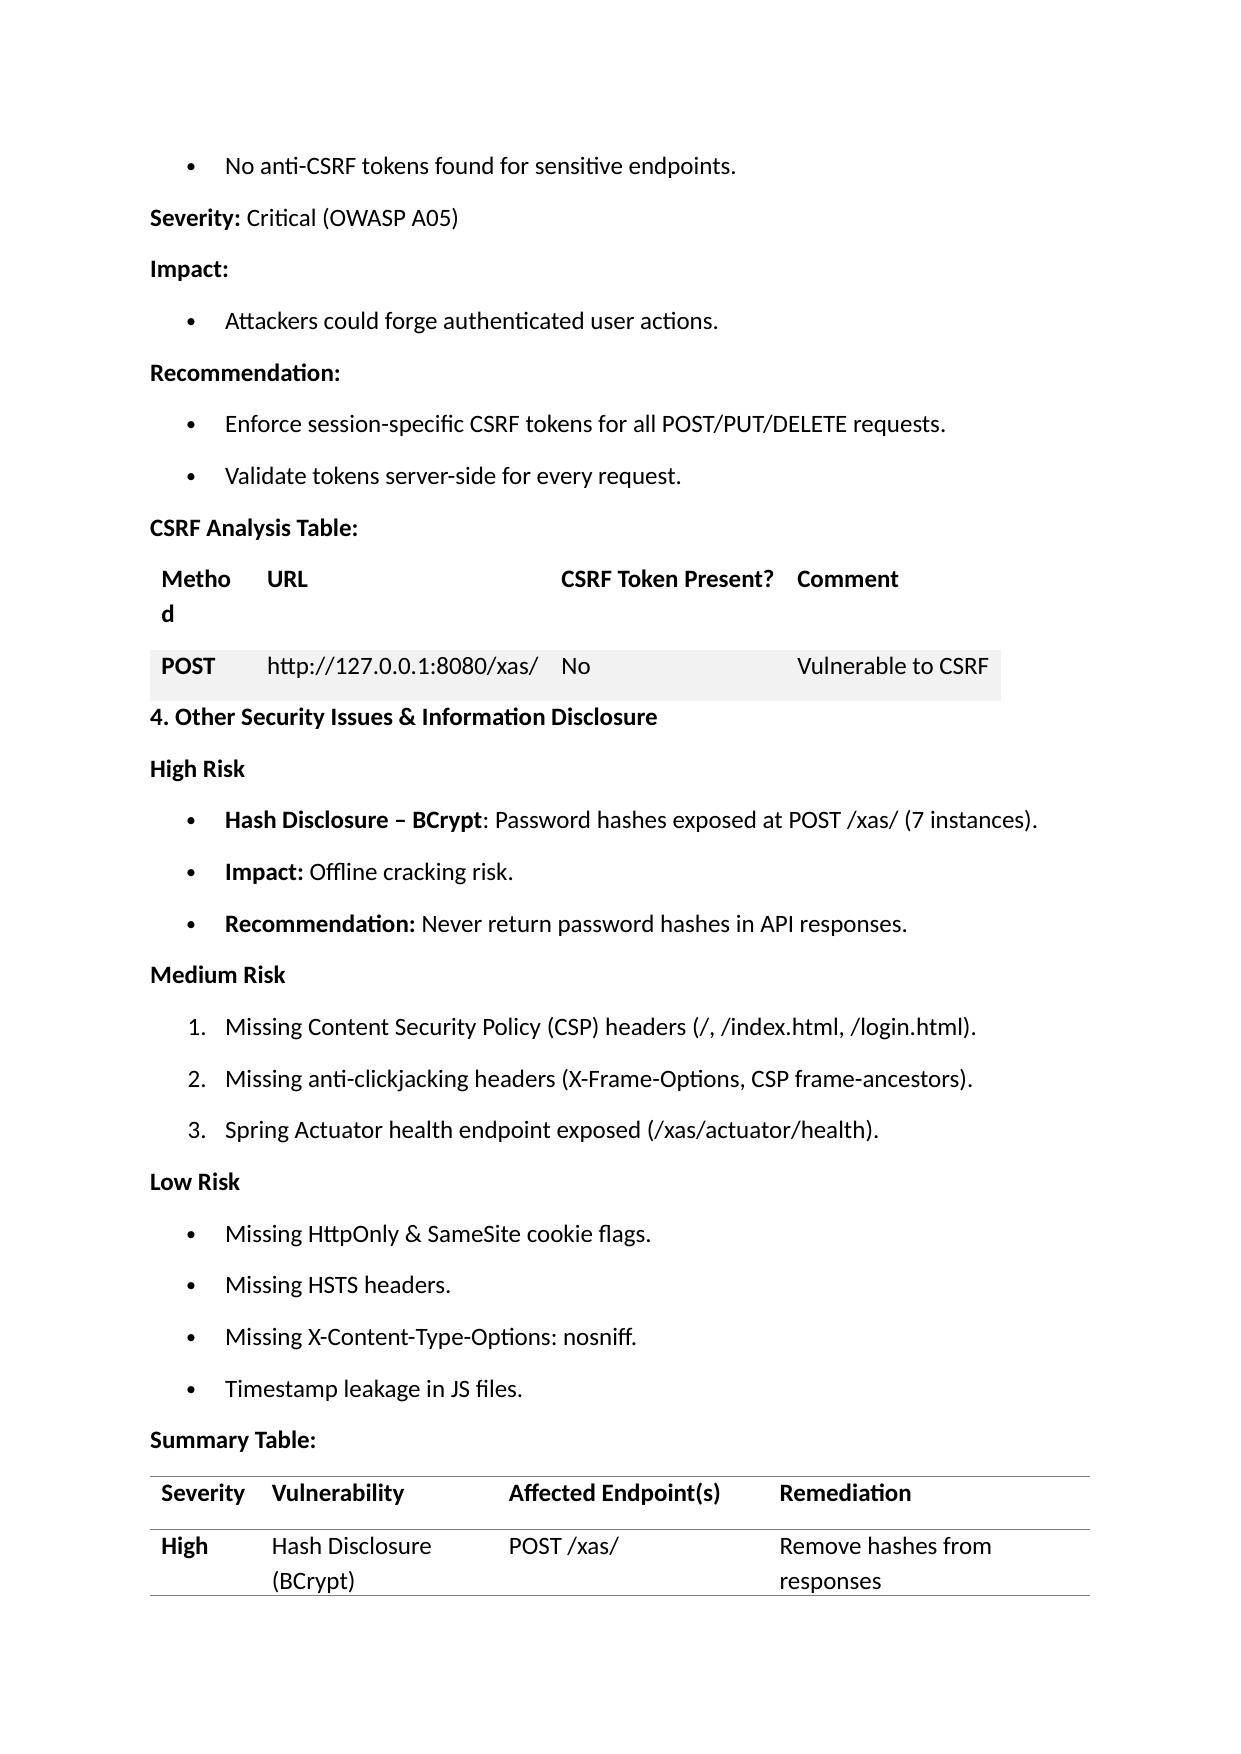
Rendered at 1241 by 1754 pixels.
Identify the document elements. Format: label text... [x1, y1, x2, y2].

text Impact: [150, 253, 1090, 284]
text Medium Risk [150, 959, 1090, 990]
table_header URL [256, 563, 550, 650]
list Spring Actuator health endpoint exposed (/xas/actuator/health). [187, 1114, 1090, 1145]
table_cell POST [150, 650, 256, 701]
table_cell http://127.0.0.1:8080/xas/ [256, 650, 550, 701]
table_header Severity [150, 1477, 260, 1529]
text CSRF Analysis Table: [150, 512, 1090, 542]
list Impact: Offline cracking risk. [187, 856, 1090, 887]
table_header Remediation [768, 1477, 1090, 1529]
text Severity: Critical (OWASP A05) [150, 202, 1090, 232]
list Missing anti-clickjacking headers (X-Frame-Options, CSP frame-ancestors). [187, 1063, 1090, 1093]
table_header Vulnerability [260, 1477, 497, 1529]
list No anti-CSRF tokens found for sensitive endpoints. [187, 150, 1090, 181]
list Missing Content Security Policy (CSP) headers (/, /index.html, /login.html). [187, 1011, 1090, 1042]
list Missing HttpOnly & SameSite cookie flags. [187, 1218, 1090, 1248]
table_header Method [150, 563, 256, 650]
table_header Comment [786, 563, 1001, 650]
list Recommendation: Never return password hashes in API responses. [187, 908, 1090, 938]
table_cell No [550, 650, 786, 701]
list Missing X-Content-Type-Options: nosniff. [187, 1321, 1090, 1352]
list Timestamp leakage in JS files. [187, 1373, 1090, 1403]
list Enforce session-specific CSRF tokens for all POST/PUT/DELETE requests. [187, 408, 1090, 439]
list Attackers could forge authenticated user actions. [187, 305, 1090, 336]
text 4. Other Security Issues & Information Disclosure [150, 701, 1090, 732]
table_cell Vulnerable to CSRF [786, 650, 1001, 701]
text Low Risk [150, 1166, 1090, 1197]
table_cell High [150, 1530, 260, 1595]
text High Risk [150, 753, 1090, 783]
text Summary Table: [150, 1424, 1090, 1455]
text Recommendation: [150, 357, 1090, 387]
table_header Affected Endpoint(s) [498, 1477, 768, 1529]
table_cell Remove hashes from responses [768, 1530, 1090, 1595]
list Validate tokens server-side for every request. [187, 460, 1090, 491]
table_cell Hash Disclosure (BCrypt) [260, 1530, 497, 1595]
table_cell POST /xas/ [498, 1530, 768, 1595]
list Hash Disclosure – BCrypt: Password hashes exposed at POST /xas/ (7 instances). [187, 804, 1090, 835]
table_header CSRF Token Present? [550, 563, 786, 650]
list Missing HSTS headers. [187, 1269, 1090, 1300]
